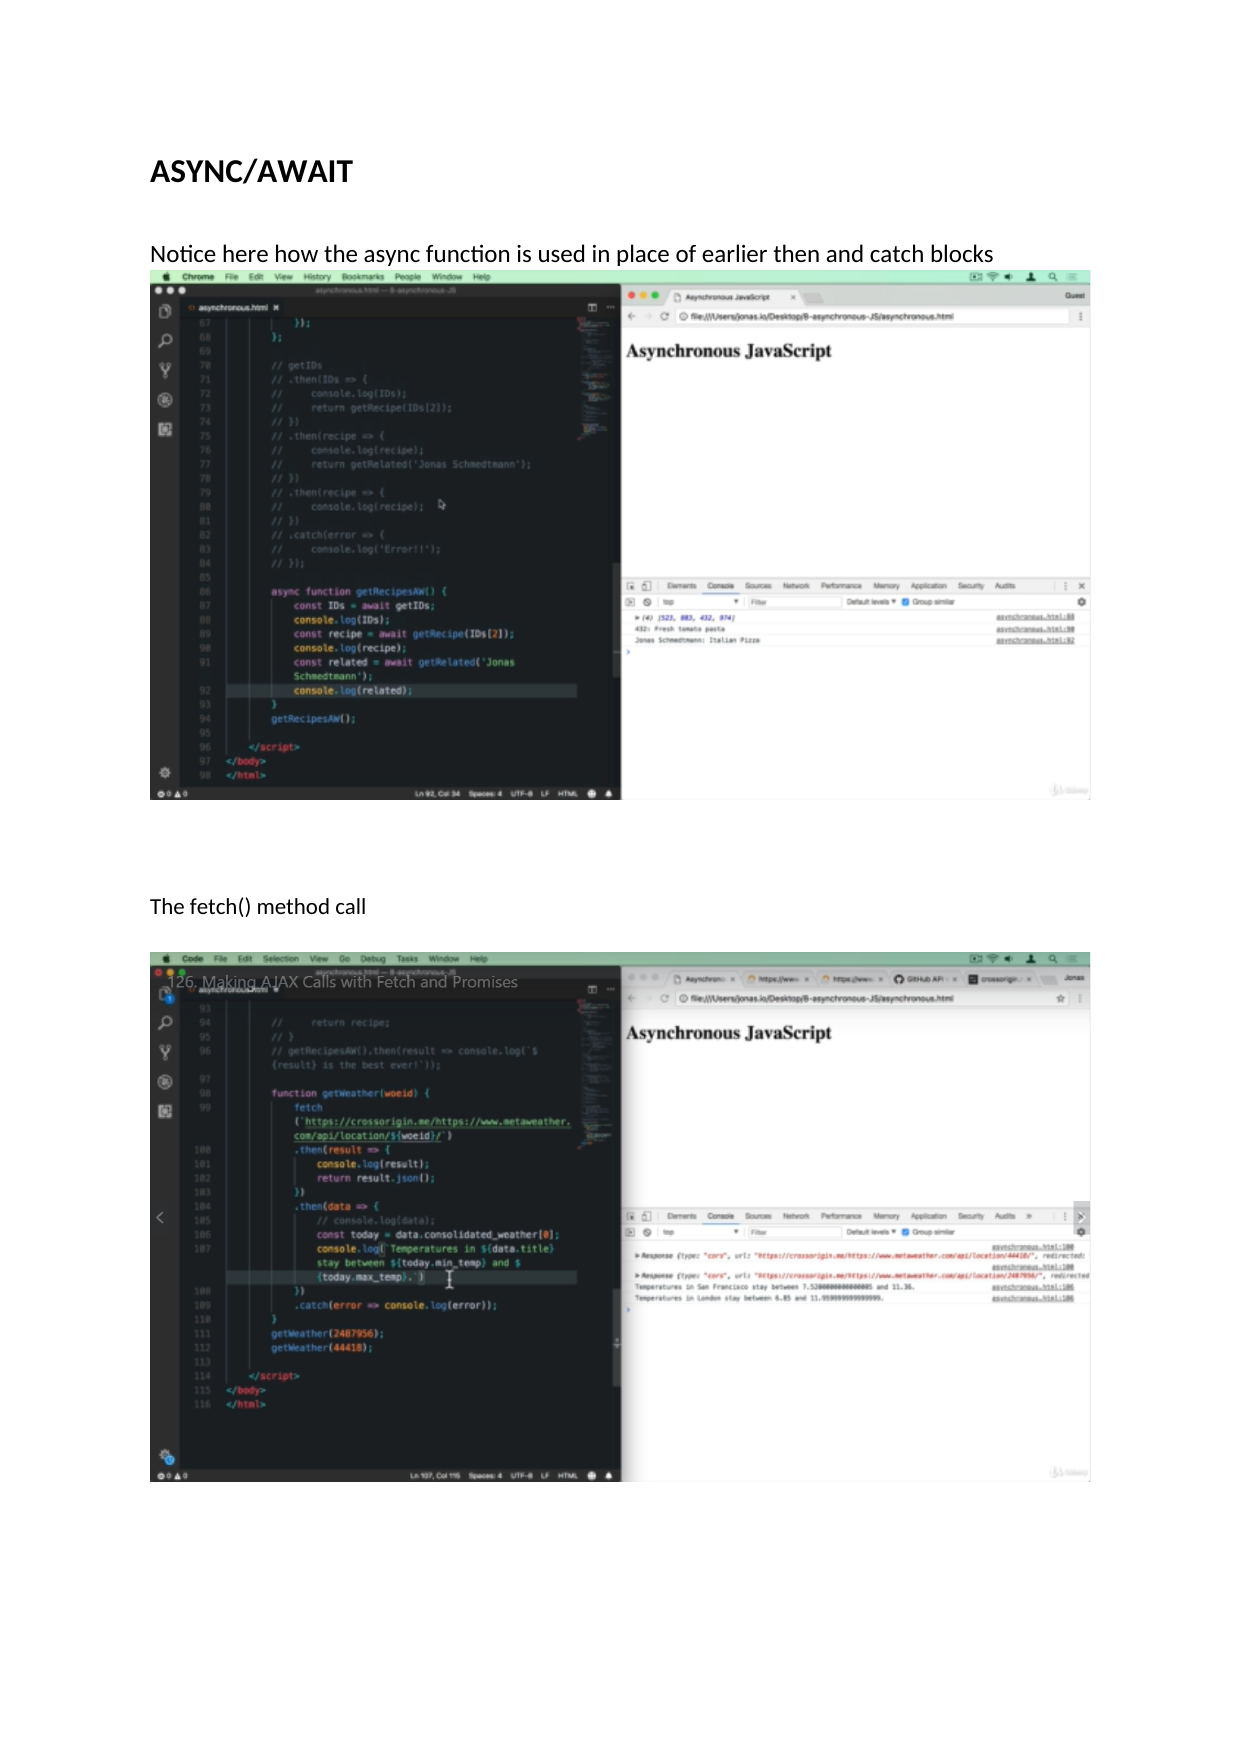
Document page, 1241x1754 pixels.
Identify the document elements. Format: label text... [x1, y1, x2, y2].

picture [150, 270, 1091, 800]
list ASYNC/AWAIT [150, 150, 1090, 191]
picture [150, 952, 1091, 1482]
list The fetch() method call [150, 892, 1090, 920]
list Notice here how the async function is used in place of earlier then and catch blocks [150, 238, 1090, 268]
